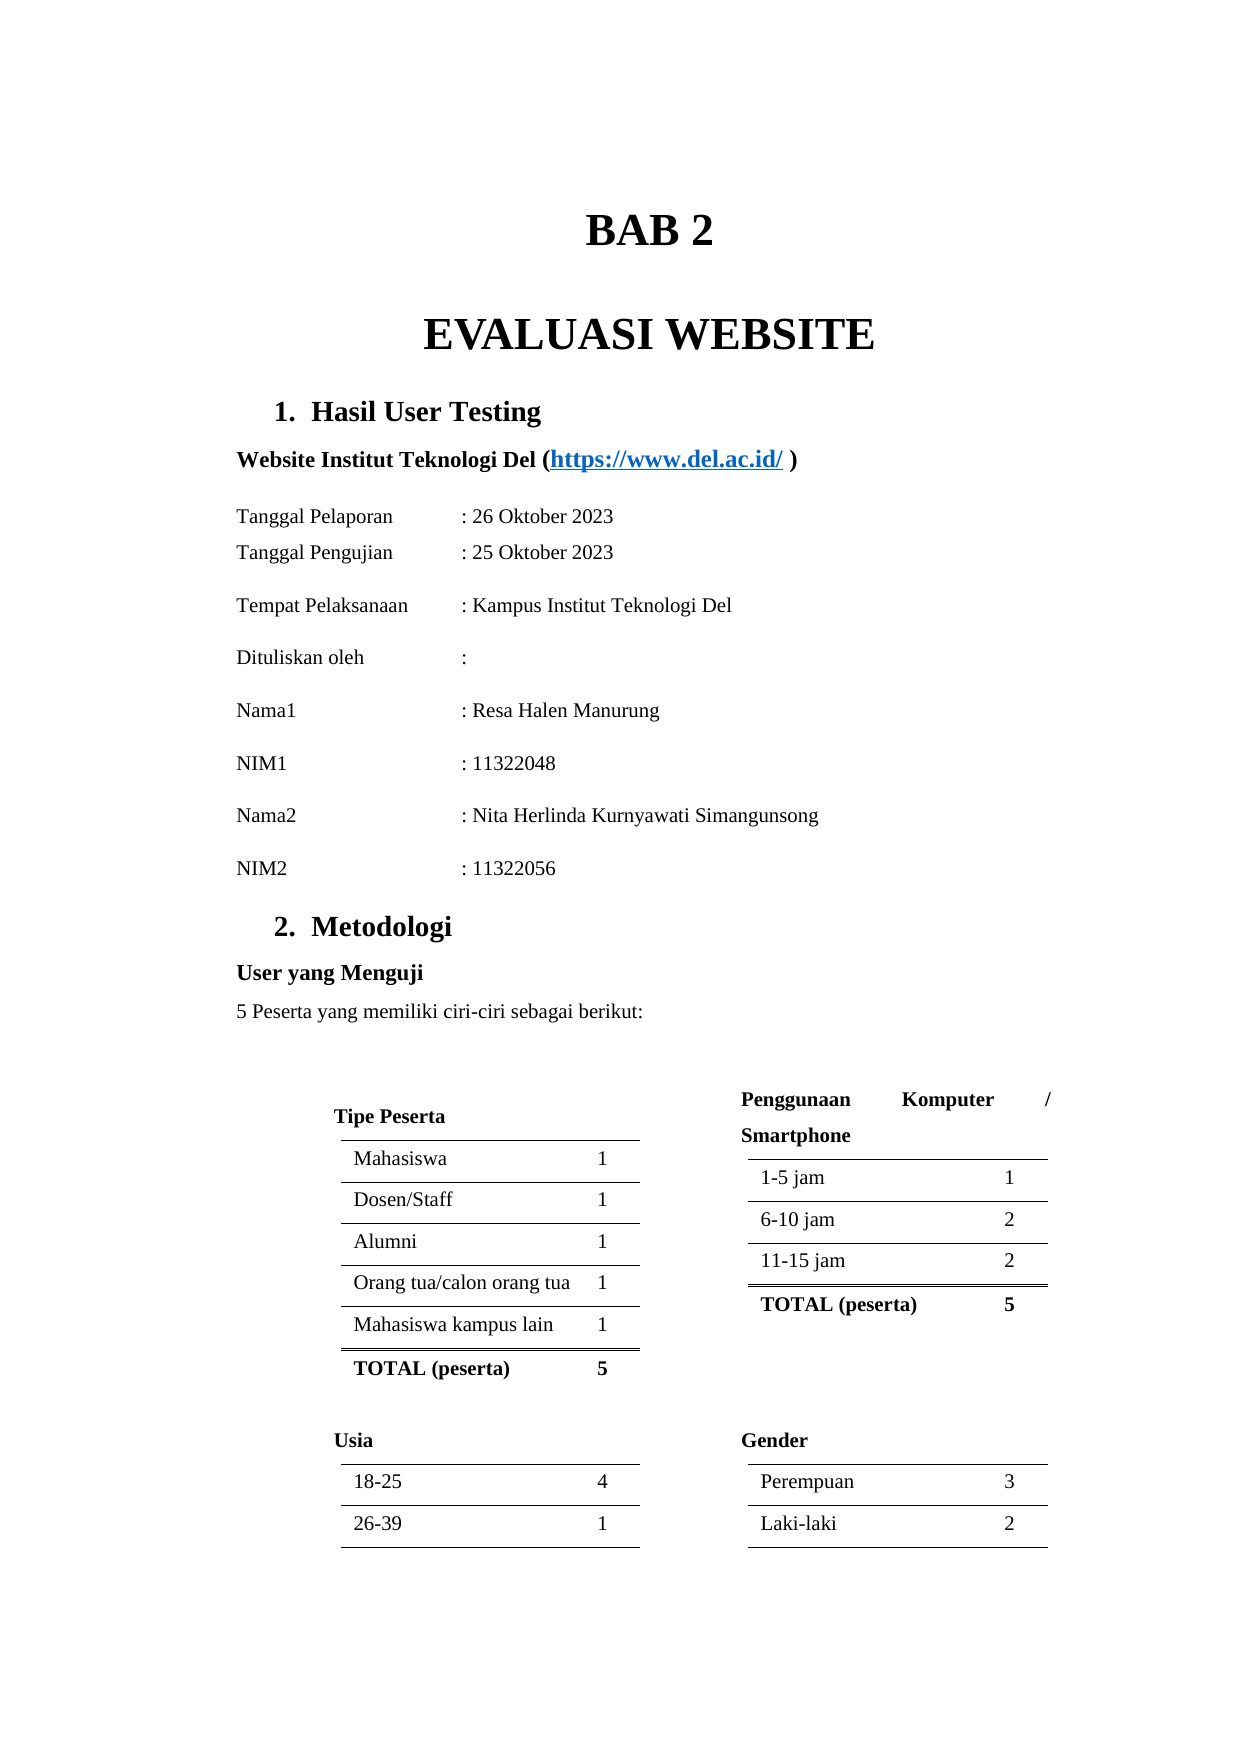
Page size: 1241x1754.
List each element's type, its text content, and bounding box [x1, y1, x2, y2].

text Nama2 : Nita Herlinda Kurnyawati Simangunsong [236, 803, 1063, 827]
subtitle User yang Menguji [236, 959, 1063, 985]
subtitle Hasil User Testing [274, 394, 1063, 427]
text NIM1 : 11322048 [236, 751, 1063, 775]
text Tempat Pelaksanaan : Kampus Institut Teknologi Del [236, 592, 1063, 617]
text NIM2 : 11322056 [236, 856, 1063, 880]
text Tanggal Pengujian : 25 Oktober 2023 [236, 540, 1063, 564]
text Nama1 : Resa Halen Manurung [236, 698, 1063, 722]
subtitle Metodologi [274, 909, 1063, 942]
text Website Institut Teknologi Del (https://www.del.ac.id/ ) [236, 444, 1063, 473]
subtitle EVALUASI WEBSITE [236, 306, 1063, 359]
text 5 Peserta yang memiliki ciri-ciri sebagai berikut: [236, 998, 1063, 1023]
table_cell Usia [248, 1392, 654, 1577]
table_cell Gender [655, 1392, 1062, 1577]
text Tanggal Pelaporan : 26 Oktober 2023 [236, 504, 1063, 528]
table_header Penggunaan Komputer / Smartphone [655, 1051, 1062, 1392]
table_header Tipe Peserta [248, 1051, 654, 1392]
subtitle BAB 2 [236, 202, 1063, 255]
text Dituliskan oleh : [236, 645, 1063, 669]
